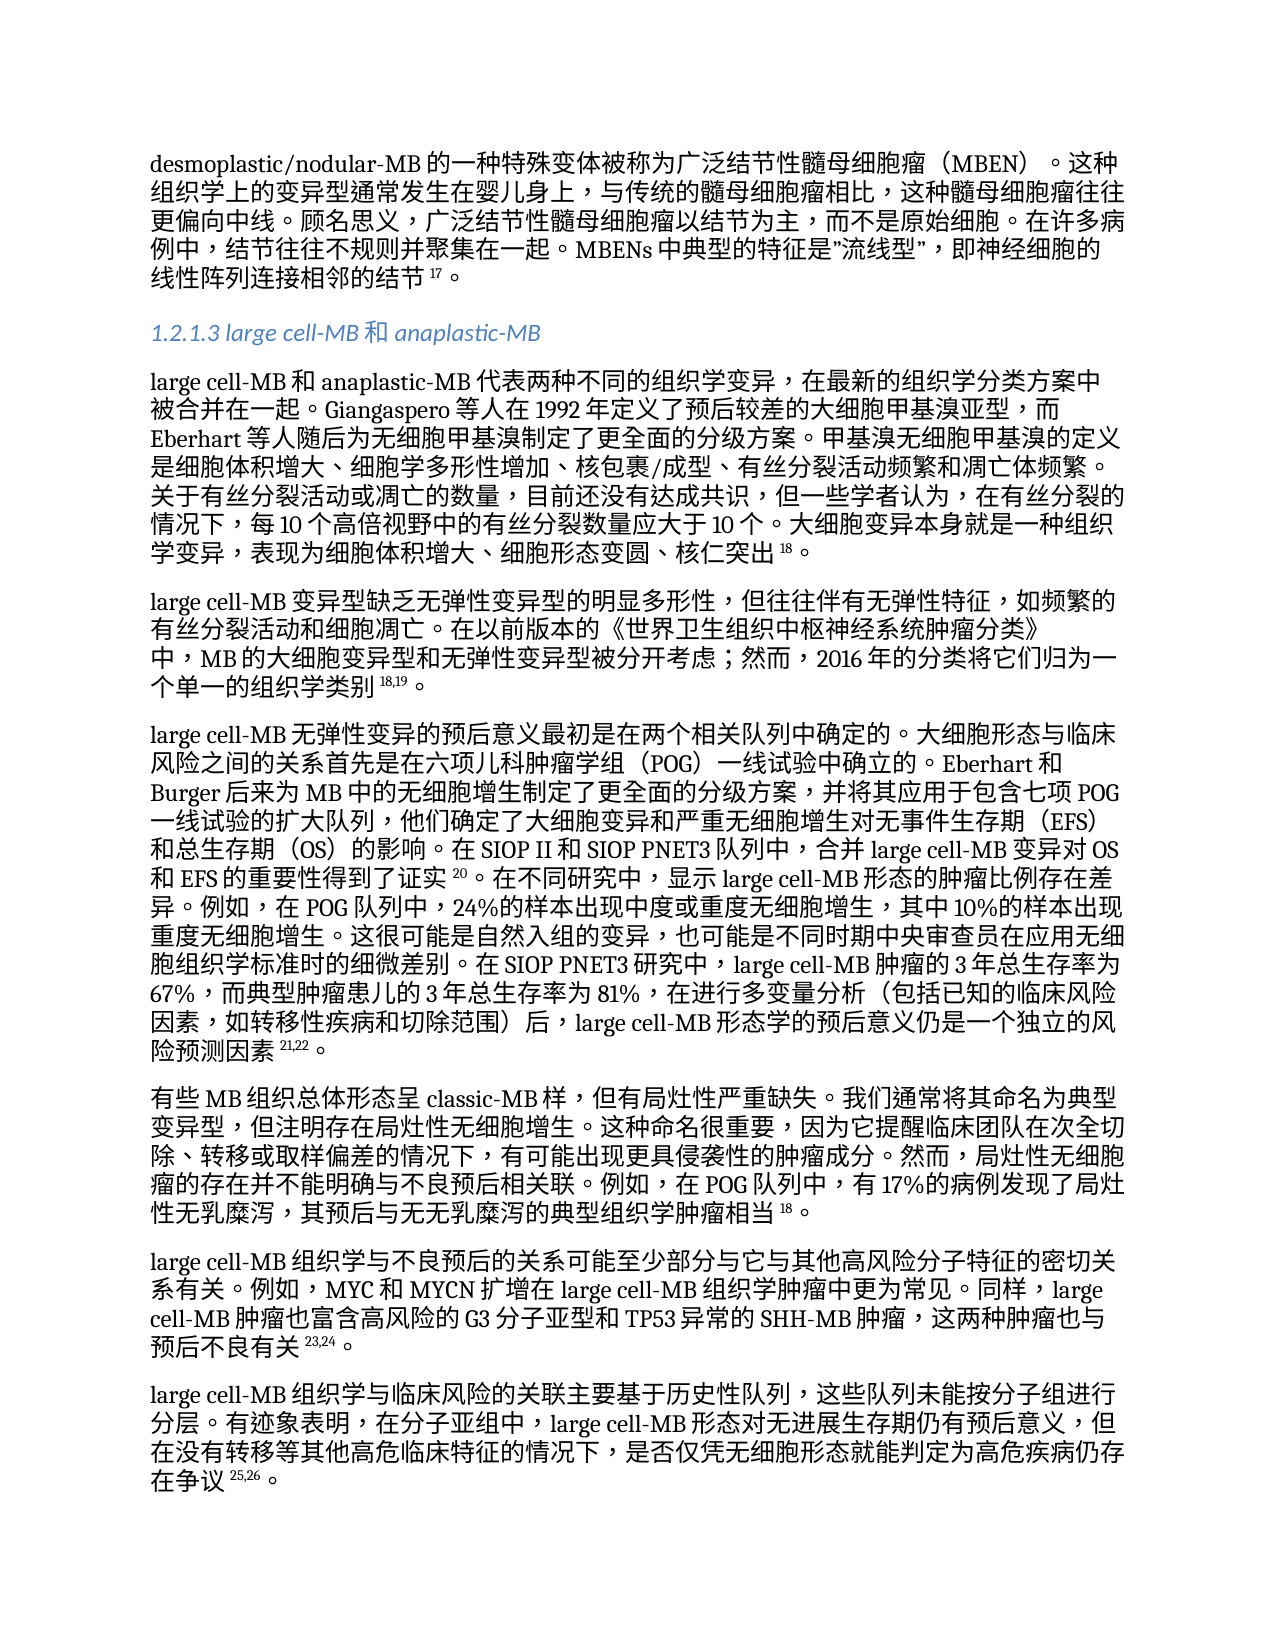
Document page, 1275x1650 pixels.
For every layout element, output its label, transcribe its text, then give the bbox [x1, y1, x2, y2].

text desmoplastic/nodular-MB的一种特殊变体被称为广泛结节性髓母细胞瘤（MBEN）。这种组织学上的变异型通常发生在婴儿身上，与传统的髓母细胞瘤相比，这种髓母细胞瘤往往更偏向中线。顾名思义，广泛结节性髓母细胞瘤以结节为主，而不是原始细胞。在许多病例中，结节往往不规则并聚集在一起。MBENs中典型的特征是”流线型”，即神经细胞的线性阵列连接相邻的结节17。 [150, 150, 1125, 294]
text 有些MB组织总体形态呈classic-MB样，但有局灶性严重缺失。我们通常将其命名为典型变异型，但注明存在局灶性无细胞增生。这种命名很重要，因为它提醒临床团队在次全切除、转移或取样偏差的情况下，有可能出现更具侵袭性的肿瘤成分。然而，局灶性无细胞瘤的存在并不能明确与不良预后相关联。例如，在POG队列中，有17%的病例发现了局灶性无乳糜泻，其预后与无无乳糜泻的典型组织学肿瘤相当18。 [150, 1085, 1125, 1229]
text large cell-MB和anaplastic-MB代表两种不同的组织学变异，在最新的组织学分类方案中被合并在一起。Giangaspero 等人在1992年定义了预后较差的大细胞甲基溴亚型，而Eberhart等人随后为无细胞甲基溴制定了更全面的分级方案。甲基溴无细胞甲基溴的定义是细胞体积增大、细胞学多形性增加、核包裹/成型、有丝分裂活动频繁和凋亡体频繁。关于有丝分裂活动或凋亡的数量，目前还没有达成共识，但一些学者认为，在有丝分裂的情况下，每10个高倍视野中的有丝分裂数量应大于10个。大细胞变异本身就是一种组织学变异，表现为细胞体积增大、细胞形态变圆、核仁突出18。 [150, 367, 1125, 569]
text large cell-MB无弹性变异的预后意义最初是在两个相关队列中确定的。大细胞形态与临床风险之间的关系首先是在六项儿科肿瘤学组（POG）一线试验中确立的。Eberhart和Burger后来为MB中的无细胞增生制定了更全面的分级方案，并将其应用于包含七项POG一线试验的扩大队列，他们确定了大细胞变异和严重无细胞增生对无事件生存期（EFS）和总生存期（OS）的影响。在SIOP II和SIOP PNET3队列中，合并large cell-MB变异对OS和EFS的重要性得到了证实20。在不同研究中，显示large cell-MB形态的肿瘤比例存在差异。例如，在 POG 队列中，24%的样本出现中度或重度无细胞增生，其中10%的样本出现重度无细胞增生。这很可能是自然入组的变异，也可能是不同时期中央审查员在应用无细胞组织学标准时的细微差别。在SIOP PNET3研究中，large cell-MB肿瘤的3年总生存率为67%，而典型肿瘤患儿的3年总生存率为81%，在进行多变量分析（包括已知的临床风险因素，如转移性疾病和切除范围）后，large cell-MB形态学的预后意义仍是一个独立的风险预测因素21,22。 [150, 721, 1125, 1066]
subtitle 1.2.1.3 large cell-MB和anaplastic-MB [150, 314, 1125, 349]
text large cell-MB组织学与不良预后的关系可能至少部分与它与其他高风险分子特征的密切关系有关。例如，MYC和MYCN扩增在large cell-MB组织学肿瘤中更为常见。同样，large cell-MB肿瘤也富含高风险的G3分子亚型和TP53异常的SHH-MB肿瘤，这两种肿瘤也与预后不良有关23,24。 [150, 1247, 1125, 1362]
text large cell-MB组织学与临床风险的关联主要基于历史性队列，这些队列未能按分子组进行分层。有迹象表明，在分子亚组中，large cell-MB形态对无进展生存期仍有预后意义，但在没有转移等其他高危临床特征的情况下，是否仅凭无细胞形态就能判定为高危疾病仍存在争议25,26。 [150, 1381, 1125, 1496]
text large cell-MB变异型缺乏无弹性变异型的明显多形性，但往往伴有无弹性特征，如频繁的有丝分裂活动和细胞凋亡。在以前版本的《世界卫生组织中枢神经系统肿瘤分类》中，MB的大细胞变异型和无弹性变异型被分开考虑；然而，2016 年的分类将它们归为一个单一的组织学类别18,19。 [150, 587, 1125, 702]
